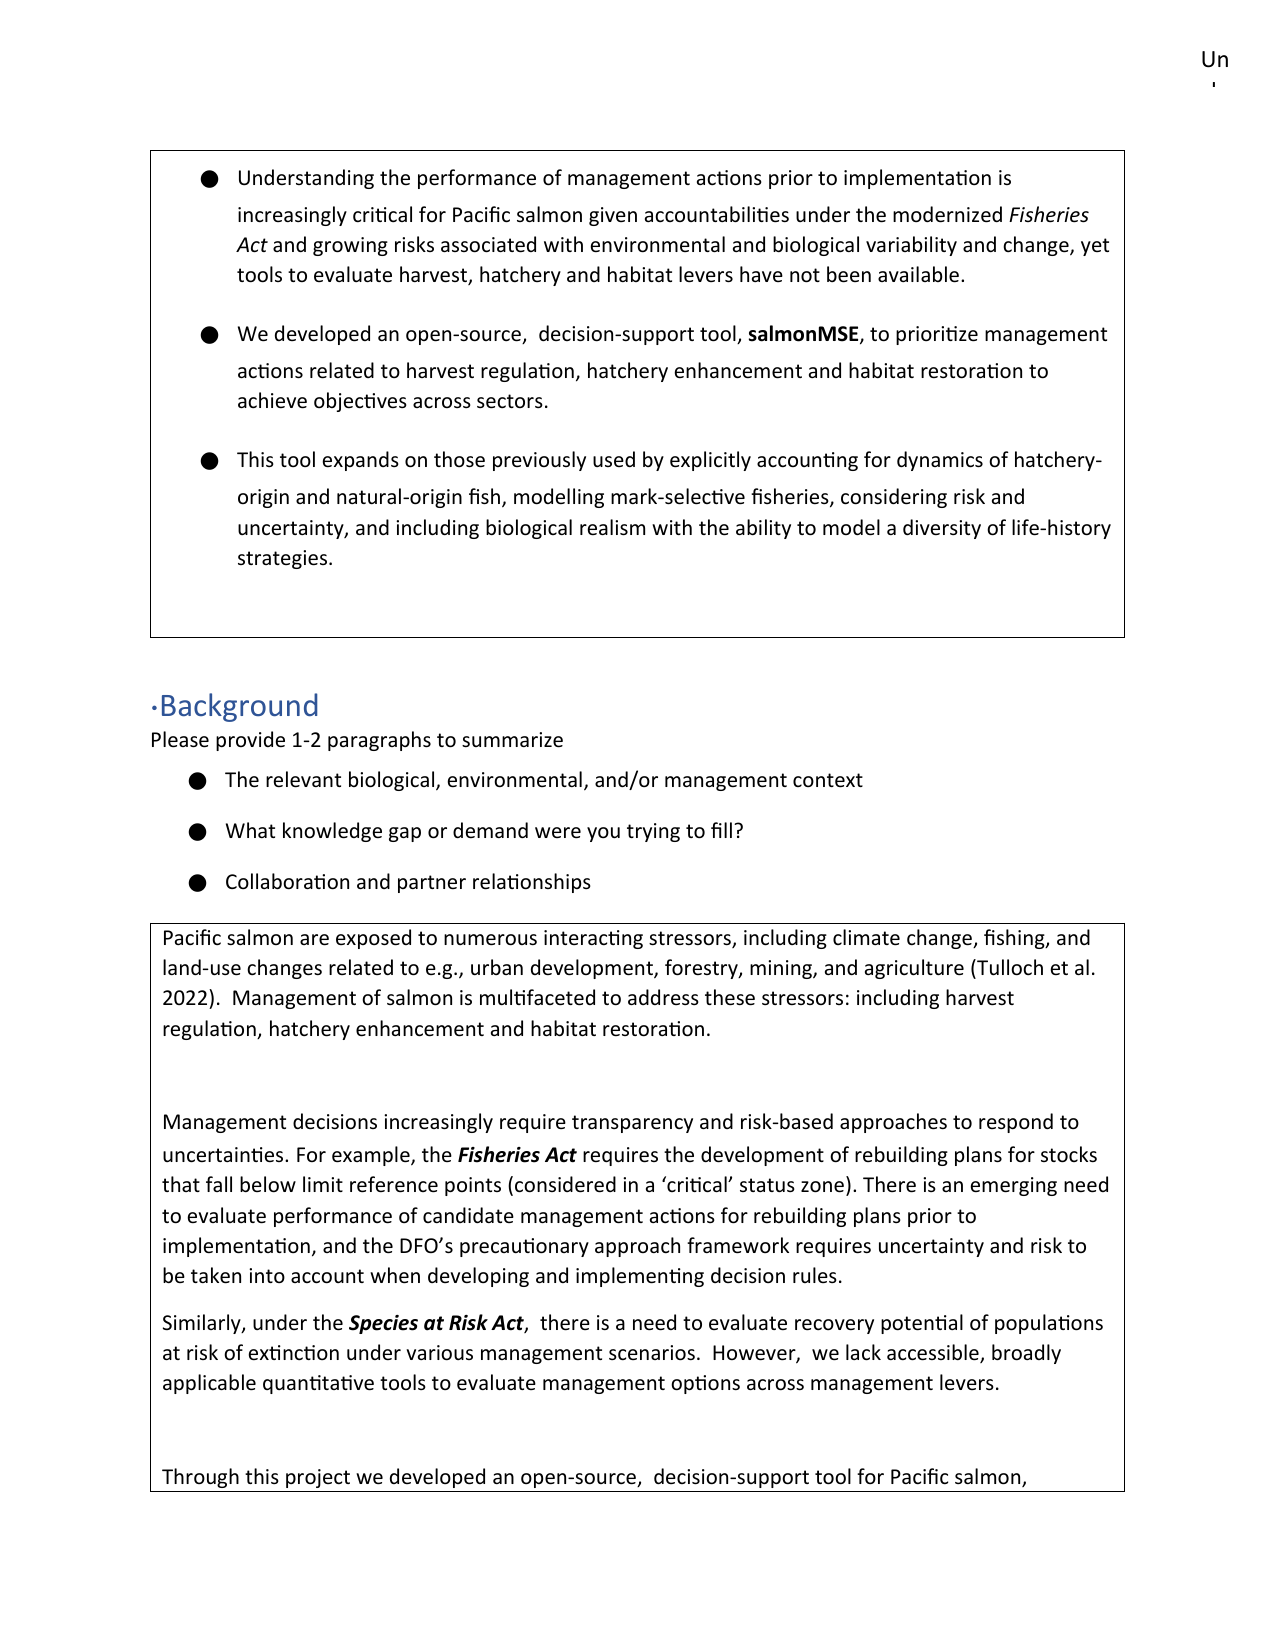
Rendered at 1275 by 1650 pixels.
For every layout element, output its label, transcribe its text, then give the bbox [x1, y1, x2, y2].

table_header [151, 924, 1124, 1491]
list The relevant biological, environmental, and/or management context [187, 754, 1125, 801]
text Please provide 1-2 paragraphs to summarize [150, 726, 1125, 754]
subtitle 🌐Background [150, 685, 1125, 726]
table_header Understanding the performance of management actions prior to implementation is increasingly critical for Pacific salmon given accountabilities under the modernized Fisheries Act and growing risks associated with environmental and biological variability and change, yet tools to evaluate harvest, hatchery and habitat levers have not been available. We developed an open-source, decision-support tool, salmonMSE, to prioritize management actions related to harvest regulation, hatchery enhancement and habitat restoration to achieve objectives across sectors. This tool expands on those previously used by explicitly accounting for dynamics of hatchery-origin and natural-origin fish, modelling mark-selective fisheries, considering risk and uncertainty, and including biological realism with the ability to model a diversity of life-history strategies. [151, 151, 1124, 637]
list Collaboration and partner relationships [187, 855, 1125, 902]
list What knowledge gap or demand were you trying to fill? [187, 804, 1125, 851]
